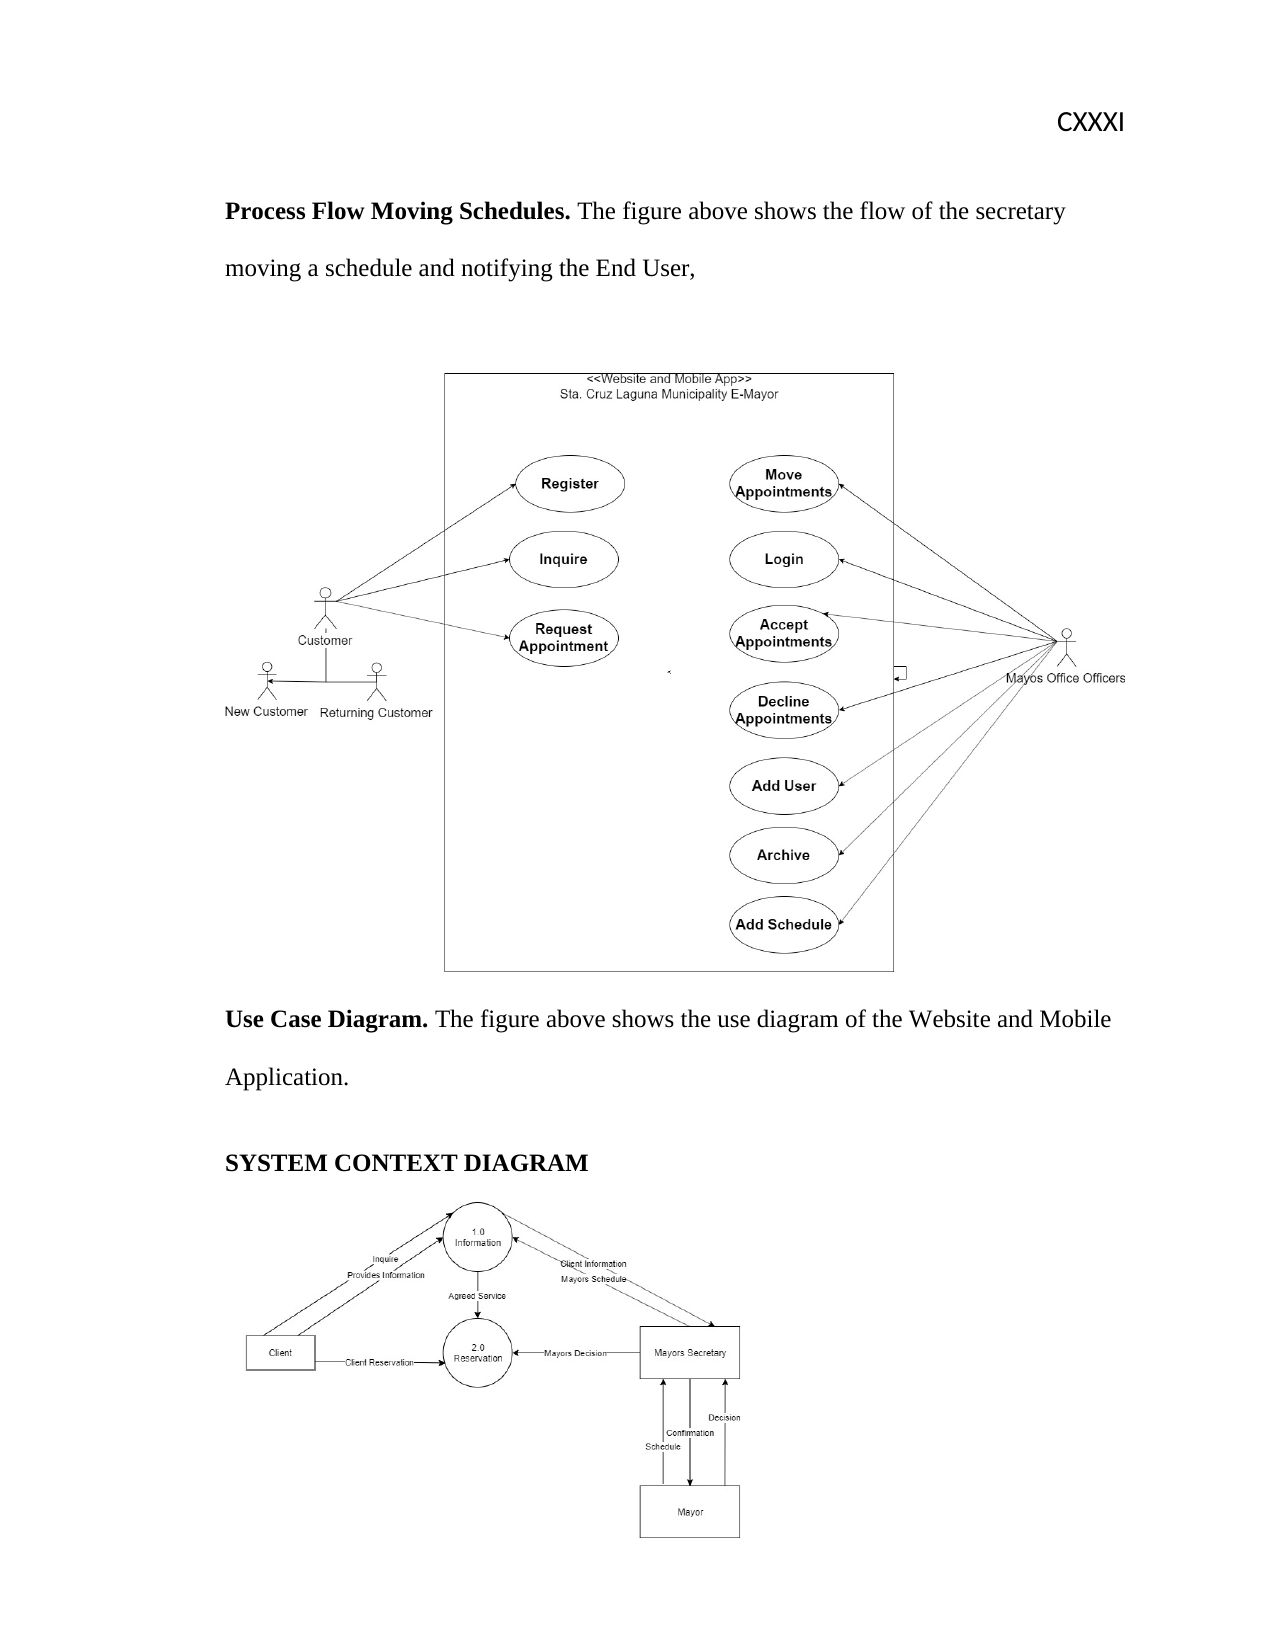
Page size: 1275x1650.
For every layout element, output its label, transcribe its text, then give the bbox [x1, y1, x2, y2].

text Use Case Diagram. The figure above shows the use diagram of the Website and Mobile Application. [225, 1004, 1125, 1090]
text Process Flow Moving Schedules. The figure above shows the flow of the secretary moving a schedule and notifying the End User, [225, 196, 1125, 282]
picture [225, 371, 1125, 972]
text SYSTEM CONTEXT DIAGRAM [225, 1148, 1125, 1177]
picture [245, 1202, 741, 1538]
